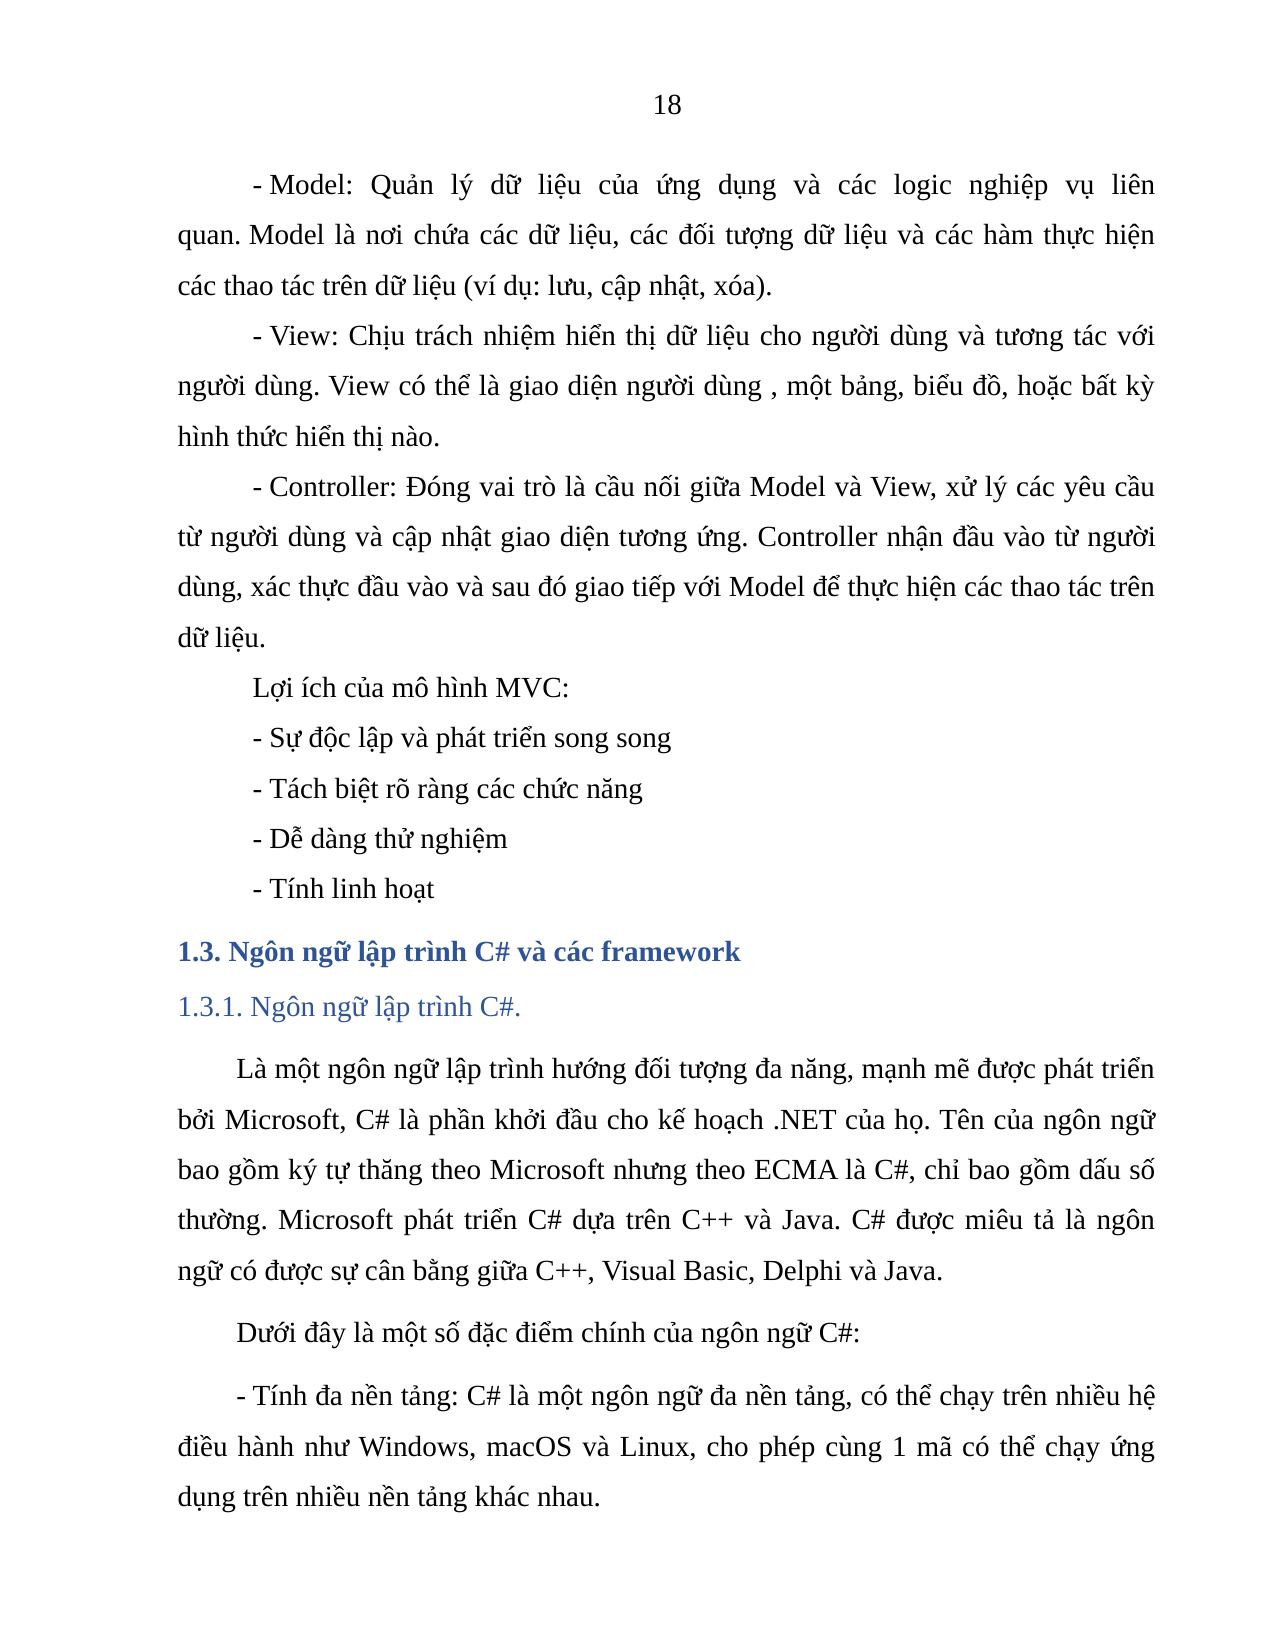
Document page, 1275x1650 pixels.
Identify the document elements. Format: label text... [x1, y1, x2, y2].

list View: Chịu trách nhiệm hiển thị dữ liệu cho người dùng và tương tác với người dùng. View có thể là giao diện người dùng , một bảng, biểu đồ, hoặc bất kỳ hình thức hiển thị nào. [177, 318, 1157, 452]
subtitle Ngôn ngữ lập trình C#. [177, 989, 1157, 1022]
list Dễ dàng thử nghiệm [177, 821, 1157, 855]
subtitle Ngôn ngữ lập trình C# và các framework [177, 934, 1157, 968]
text Là một ngôn ngữ lập trình hướng đối tượng đa năng, mạnh mẽ được phát triển bởi Microsoft, C# là phần khởi đầu cho kế hoạch .NET của họ. Tên của ngôn ngữ bao gồm ký tự thăng theo Microsoft nhưng theo ECMA là C#, chỉ bao gồm dấu số thường. Microsoft phát triển C# dựa trên C++ và Java. C# được miêu tả là ngôn ngữ có được sự cân bằng giữa C++, Visual Basic, Delphi và Java. [177, 1052, 1157, 1286]
list Model: Quản lý dữ liệu của ứng dụng và các logic nghiệp vụ liên quan. Model là nơi chứa các dữ liệu, các đối tượng dữ liệu và các hàm thực hiện các thao tác trên dữ liệu (ví dụ: lưu, cập nhật, xóa). [177, 167, 1157, 301]
text - Tính đa nền tảng: C# là một ngôn ngữ đa nền tảng, có thể chạy trên nhiều hệ điều hành như Windows, macOS và Linux, cho phép cùng 1 mã có thể chạy ứng dụng trên nhiều nền tảng khác nhau. [177, 1378, 1157, 1513]
list Sự độc lập và phát triển song song [177, 721, 1157, 754]
text Dưới đây là một số đặc điểm chính của ngôn ngữ C#: [177, 1316, 1157, 1349]
list Tách biệt rõ ràng các chức năng [177, 771, 1157, 804]
list Lợi ích của mô hình MVC: [252, 670, 1157, 704]
list Controller: Đóng vai trò là cầu nối giữa Model và View, xử lý các yêu cầu từ người dùng và cập nhật giao diện tương ứng. Controller nhận đầu vào từ người dùng, xác thực đầu vào và sau đó giao tiếp với Model để thực hiện các thao tác trên dữ liệu. [177, 469, 1157, 653]
list Tính linh hoạt [177, 871, 1157, 905]
